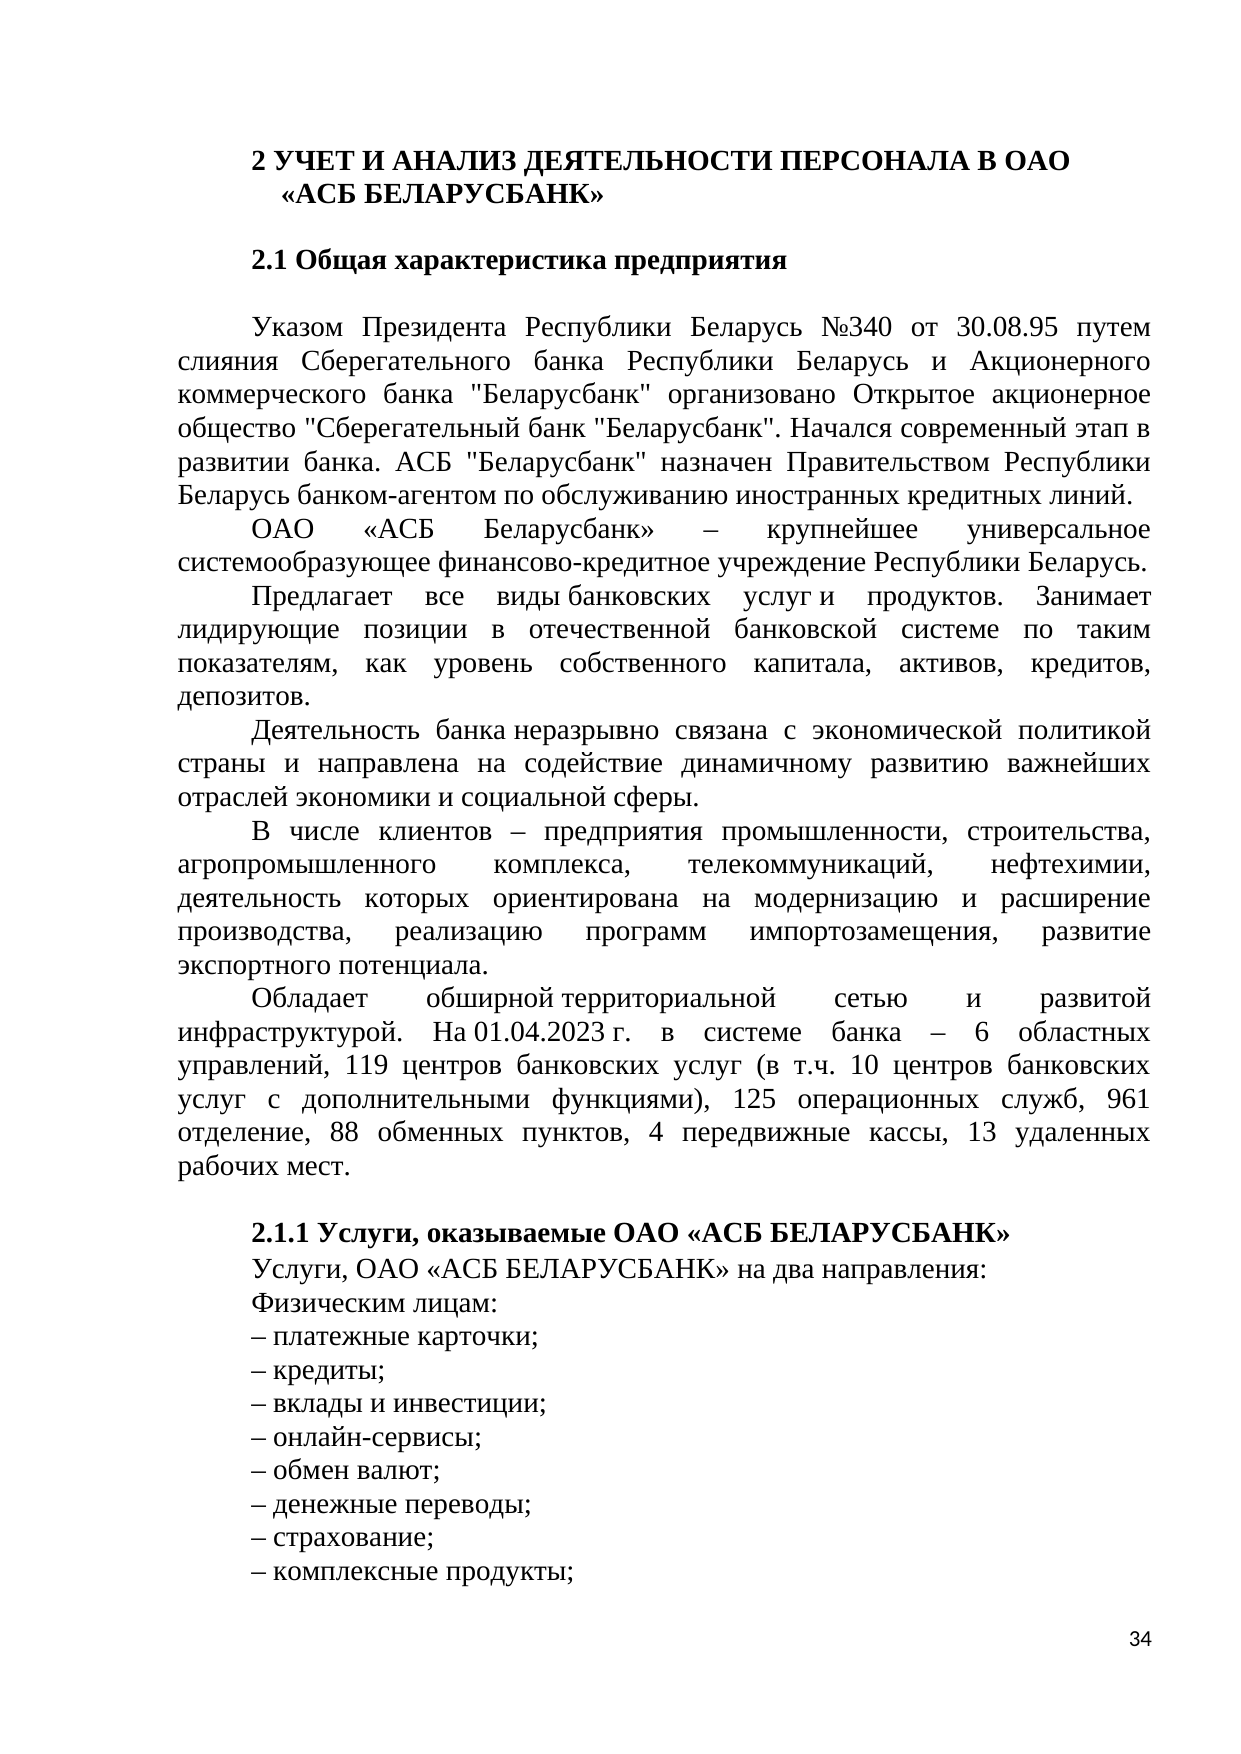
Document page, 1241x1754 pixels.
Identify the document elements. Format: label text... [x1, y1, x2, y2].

text Услуги, ОАО «АСБ БЕЛАРУСБАНК» на два направления: [177, 1251, 1152, 1285]
text Деятельность банка неразрывно связана с экономической политикой страны и направлена на содействие динамичному развитию важнейших отраслей экономики и социальной сферы. [177, 712, 1152, 813]
text ОАО «АСБ Беларусбанк» – крупнейшее универсальное системообразующее финансово-кредитное учреждение Республики Беларусь. [177, 511, 1152, 578]
text – обмен валют; [177, 1452, 1152, 1486]
text – комплексные продукты; [177, 1553, 1152, 1587]
subtitle 2 УЧЕТ И АНАЛИЗ ДЕЯТЕЛЬНОСТИ ПЕРСОНАЛА В ОАО «АСБ БЕЛАРУСБАНК» [251, 143, 1152, 210]
text – денежные переводы; [177, 1486, 1152, 1519]
text – кредиты; [177, 1352, 1152, 1385]
text – платежные карточки; [177, 1318, 1152, 1352]
text – страхование; [177, 1519, 1152, 1553]
text – онлайн-сервисы; [177, 1419, 1152, 1452]
subtitle 2.1 Общая характеристика предприятия [251, 242, 1152, 276]
text – вклады и инвестиции; [177, 1385, 1152, 1419]
text Предлагает все виды банковских услуг и продуктов. Занимает лидирующие позиции в отечественной банковской системе по таким показателям, как уровень собственного капитала, активов, кредитов, депозитов. [177, 578, 1152, 712]
text Указом Президента Республики Беларусь №340 от 30.08.95 путем слияния Сберегательного банка Республики Беларусь и Акционерного коммерческого банка "Беларусбанк" организовано Открытое акционерное общество "Сберегательный банк "Беларусбанк". Начался современный этап в развитии банка. АСБ "Беларусбанк" назначен Правительством Республики Беларусь банком-агентом по обслуживанию иностранных кредитных линий. [177, 309, 1152, 511]
text В числе клиентов – предприятия промышленности, строительства, агропромышленного комплекса, телекоммуникаций, нефтехимии, деятельность которых ориентирована на модернизацию и расширение производства, реализацию программ импортозамещения, развитие экспортного потенциала. [177, 813, 1152, 980]
text Обладает обширной территориальной сетью и развитой инфраструктурой. На 01.04.2023 г. в системе банка – 6 областных управлений, 119 центров банковских услуг (в т.ч. 10 центров банковских услуг с дополнительными функциями), 125 операционных служб, 961 отделение, 88 обменных пунктов, 4 передвижные кассы, 13 удаленных рабочих мест. [177, 980, 1152, 1182]
list 2.1.1 Услуги, оказываемые ОАО «АСБ БЕЛАРУСБАНК» [177, 1215, 1152, 1249]
text Физическим лицам: [177, 1285, 1152, 1318]
